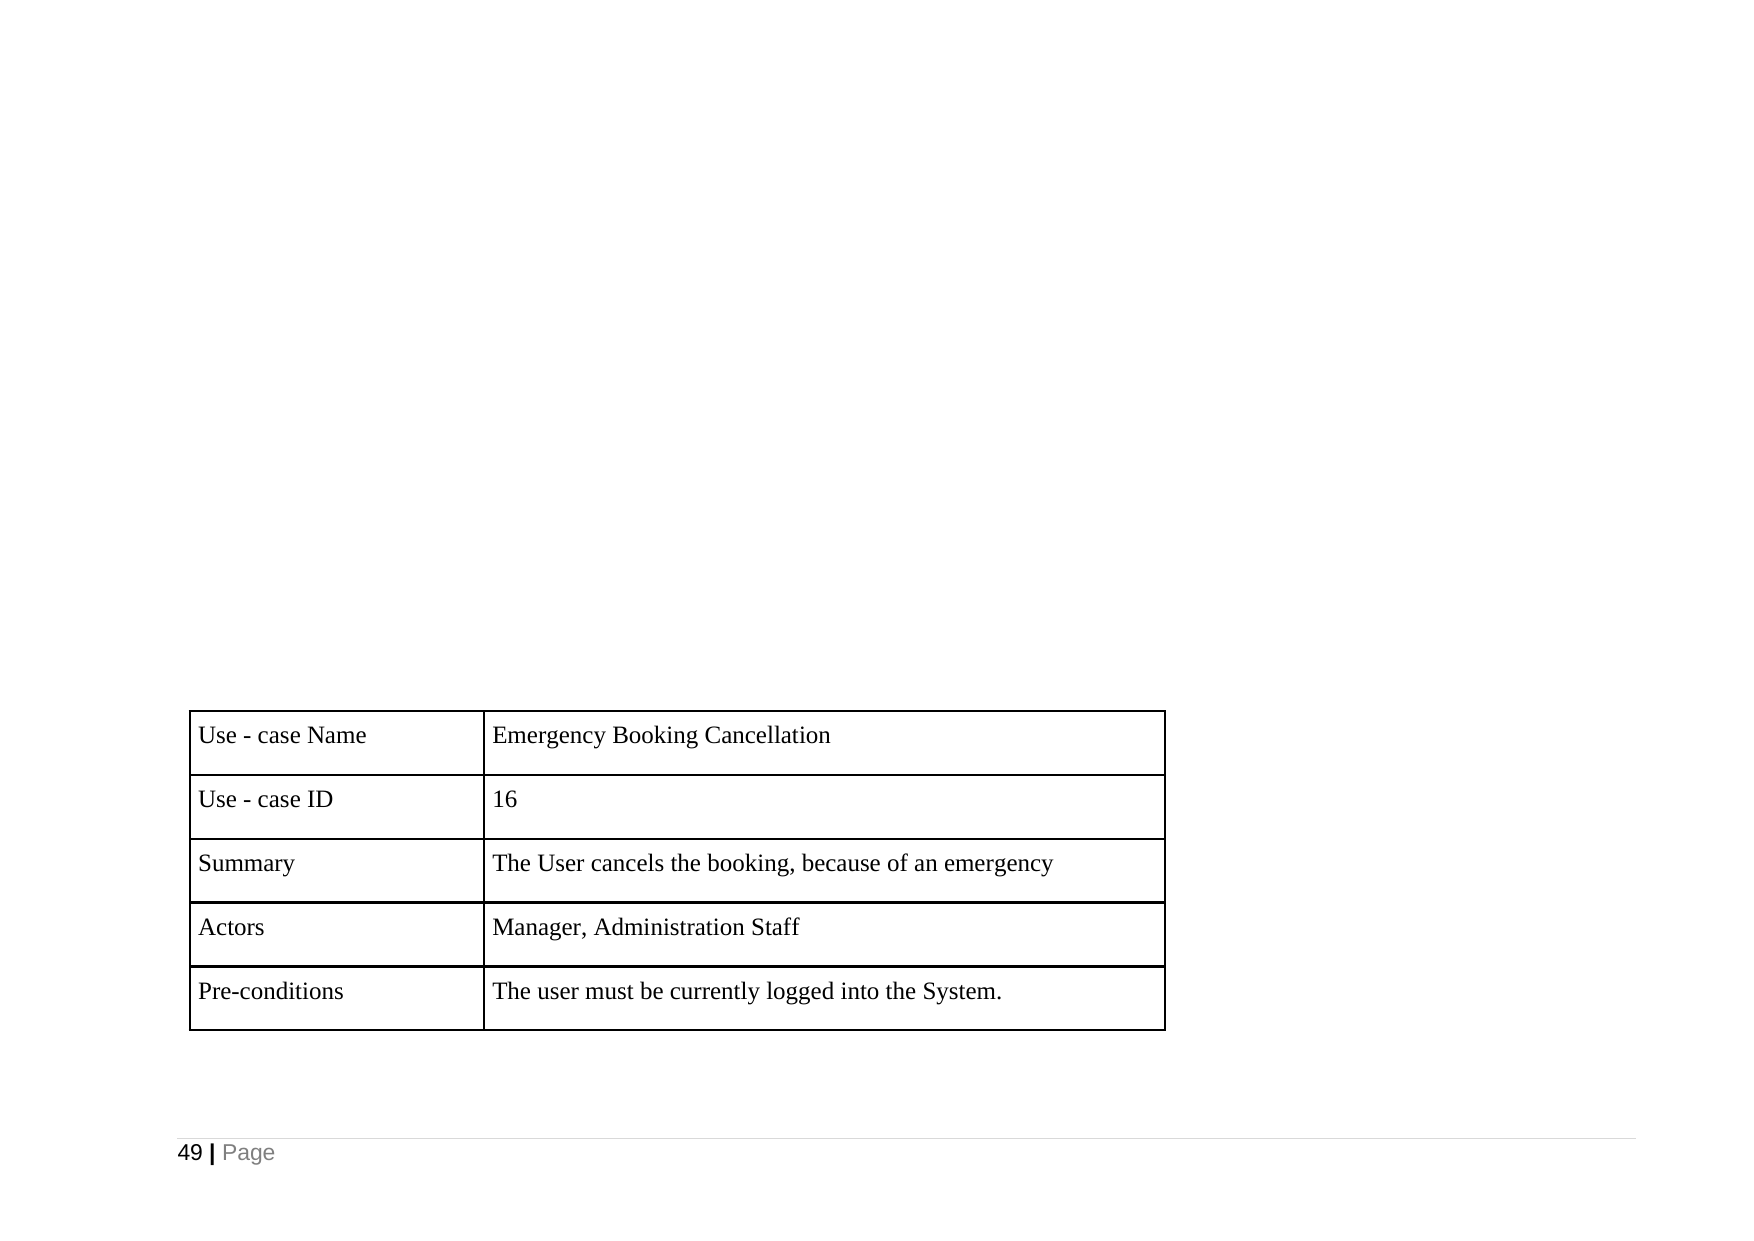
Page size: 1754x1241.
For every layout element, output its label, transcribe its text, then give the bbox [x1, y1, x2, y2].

table_cell The User cancels the booking, because of an emergency [485, 840, 1164, 901]
table_cell The user must be currently logged into the System. [485, 968, 1164, 1029]
table_cell Manager, Administration Staff [485, 904, 1164, 965]
table_cell 16 [485, 776, 1164, 838]
table_header Use - case Name [191, 712, 483, 774]
table_cell Use - case ID [191, 776, 483, 838]
table_cell Summary [191, 840, 483, 901]
table_cell Pre-conditions [191, 968, 483, 1029]
table_header Emergency Booking Cancellation [485, 712, 1164, 774]
table_cell Actors [191, 904, 483, 965]
